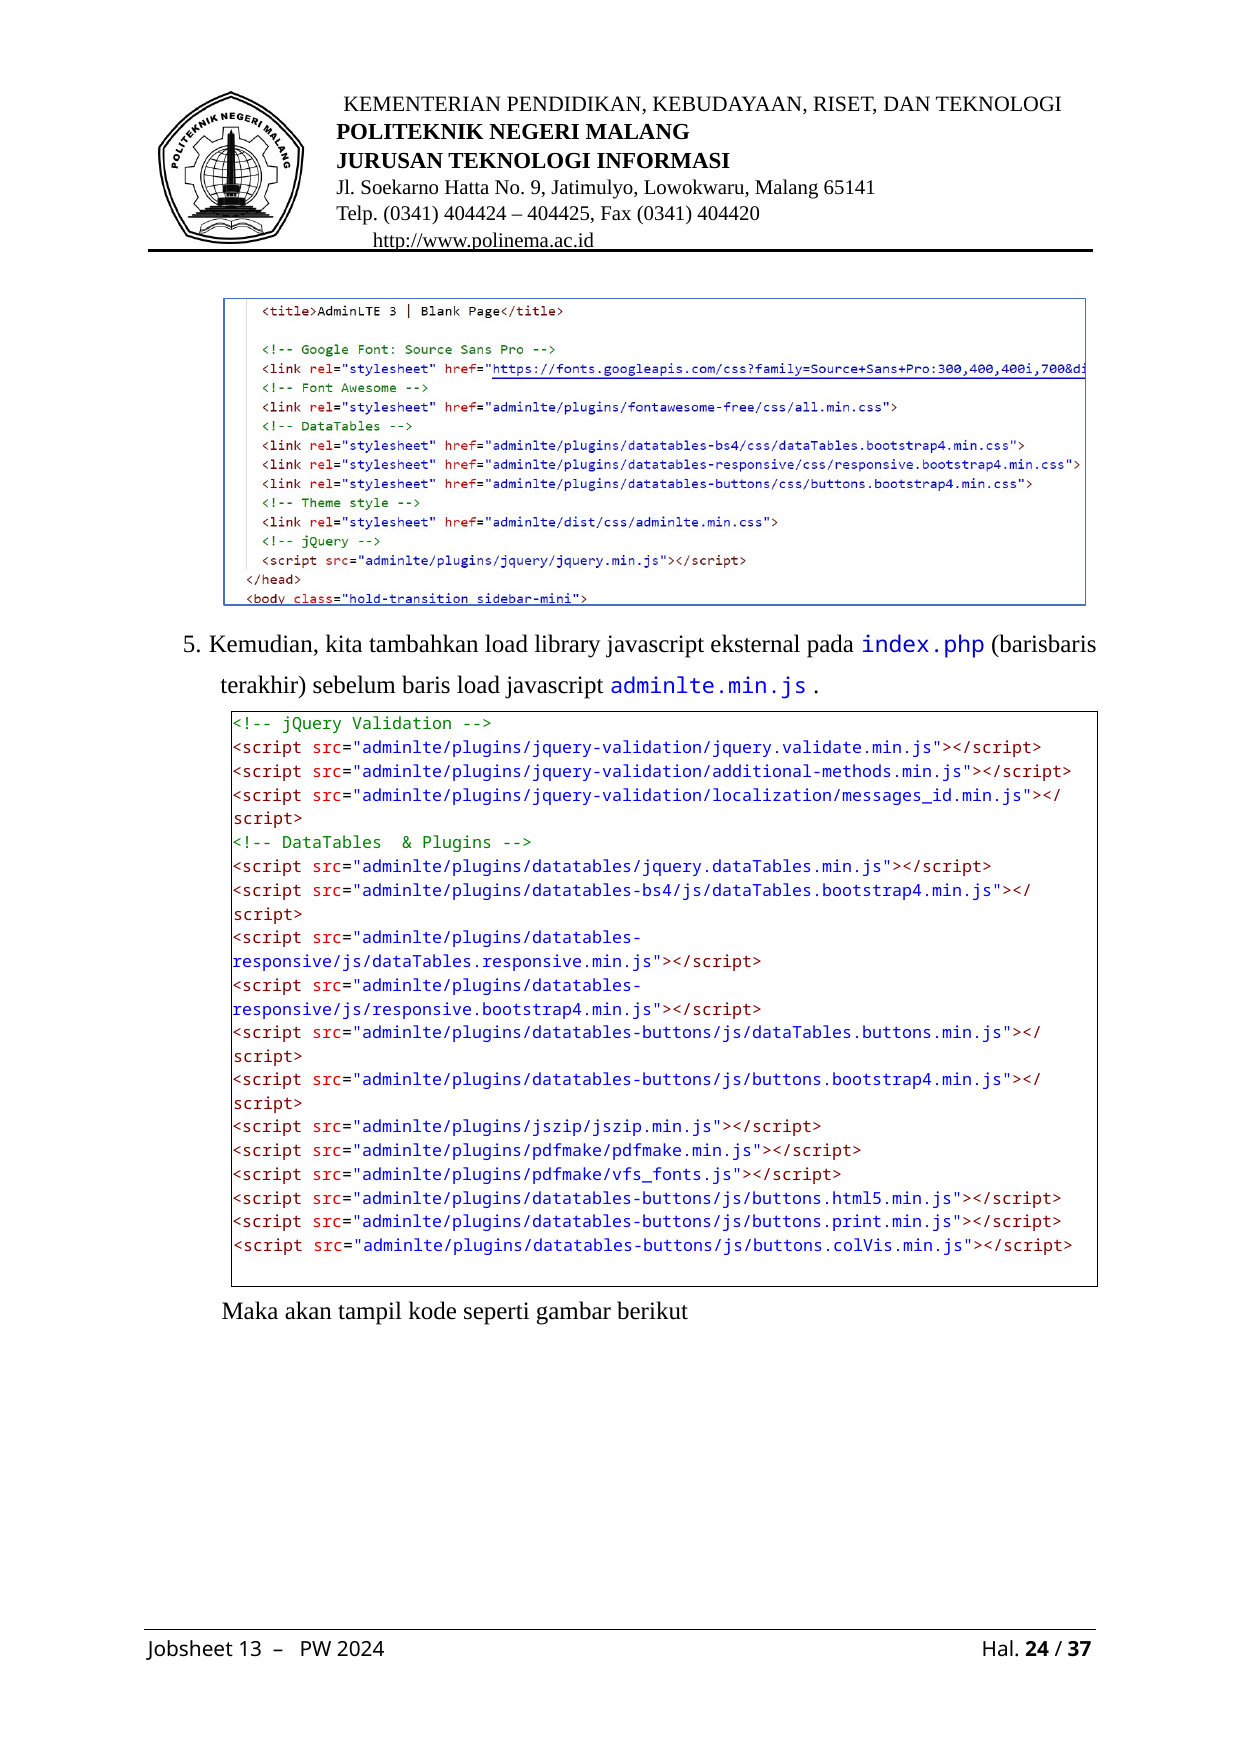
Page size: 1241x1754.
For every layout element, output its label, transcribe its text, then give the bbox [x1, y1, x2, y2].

text <!-- DataTables & Plugins --> [232, 830, 1097, 853]
text <script src="adminlte/plugins/datatables-buttons/js/buttons.bootstrap4.min.js"></script> [232, 1067, 1097, 1114]
text <script src="adminlte/plugins/datatables/jquery.dataTables.min.js"></script> [232, 854, 1097, 878]
picture [158, 91, 306, 244]
text <script src="adminlte/plugins/datatables- [232, 925, 1097, 949]
text <script src="adminlte/plugins/datatables-buttons/js/buttons.html5.min.js"></script> [232, 1186, 1097, 1209]
text <script src="adminlte/plugins/jquery-validation/jquery.validate.min.js"></script> [232, 735, 1097, 759]
picture [225, 299, 1085, 604]
text <script src="adminlte/plugins/jquery-validation/localization/messages_id.min.js"></script> [232, 783, 1097, 829]
text 5. Kemudian, kita tambahkan load library javascript eksternal pada index.php (barisbaris terakhir) sebelum baris load javascript adminlte.min.js . [183, 628, 1096, 700]
text <script src="adminlte/plugins/datatables-bs4/js/dataTables.bootstrap4.min.js"></script> [232, 878, 1097, 925]
text <script src="adminlte/plugins/datatables-buttons/js/dataTables.buttons.min.js"></script> [232, 1020, 1097, 1067]
text <script src="adminlte/plugins/pdfmake/pdfmake.min.js"></script> [232, 1138, 1097, 1162]
text <script src="adminlte/plugins/pdfmake/vfs_fonts.js"></script> [232, 1162, 1097, 1185]
text <script src="adminlte/plugins/jquery-validation/additional-methods.min.js"></script> [232, 759, 1097, 782]
text <!-- jQuery Validation --> [232, 712, 1097, 734]
text Maka akan tampil kode seperti gambar berikut [221, 1296, 1096, 1325]
text <script src="adminlte/plugins/datatables- [232, 973, 1097, 996]
text <script src="adminlte/plugins/datatables-buttons/js/buttons.print.min.js"></script> <script src="adminlte/plugins/datatables-buttons/js/buttons.colVis.min.js"></script> [232, 1209, 1097, 1256]
text responsive/js/responsive.bootstrap4.min.js"></script> [232, 996, 1097, 1020]
text <script src="adminlte/plugins/jszip/jszip.min.js"></script> [232, 1114, 1097, 1138]
text responsive/js/dataTables.responsive.min.js"></script> [232, 949, 1097, 972]
